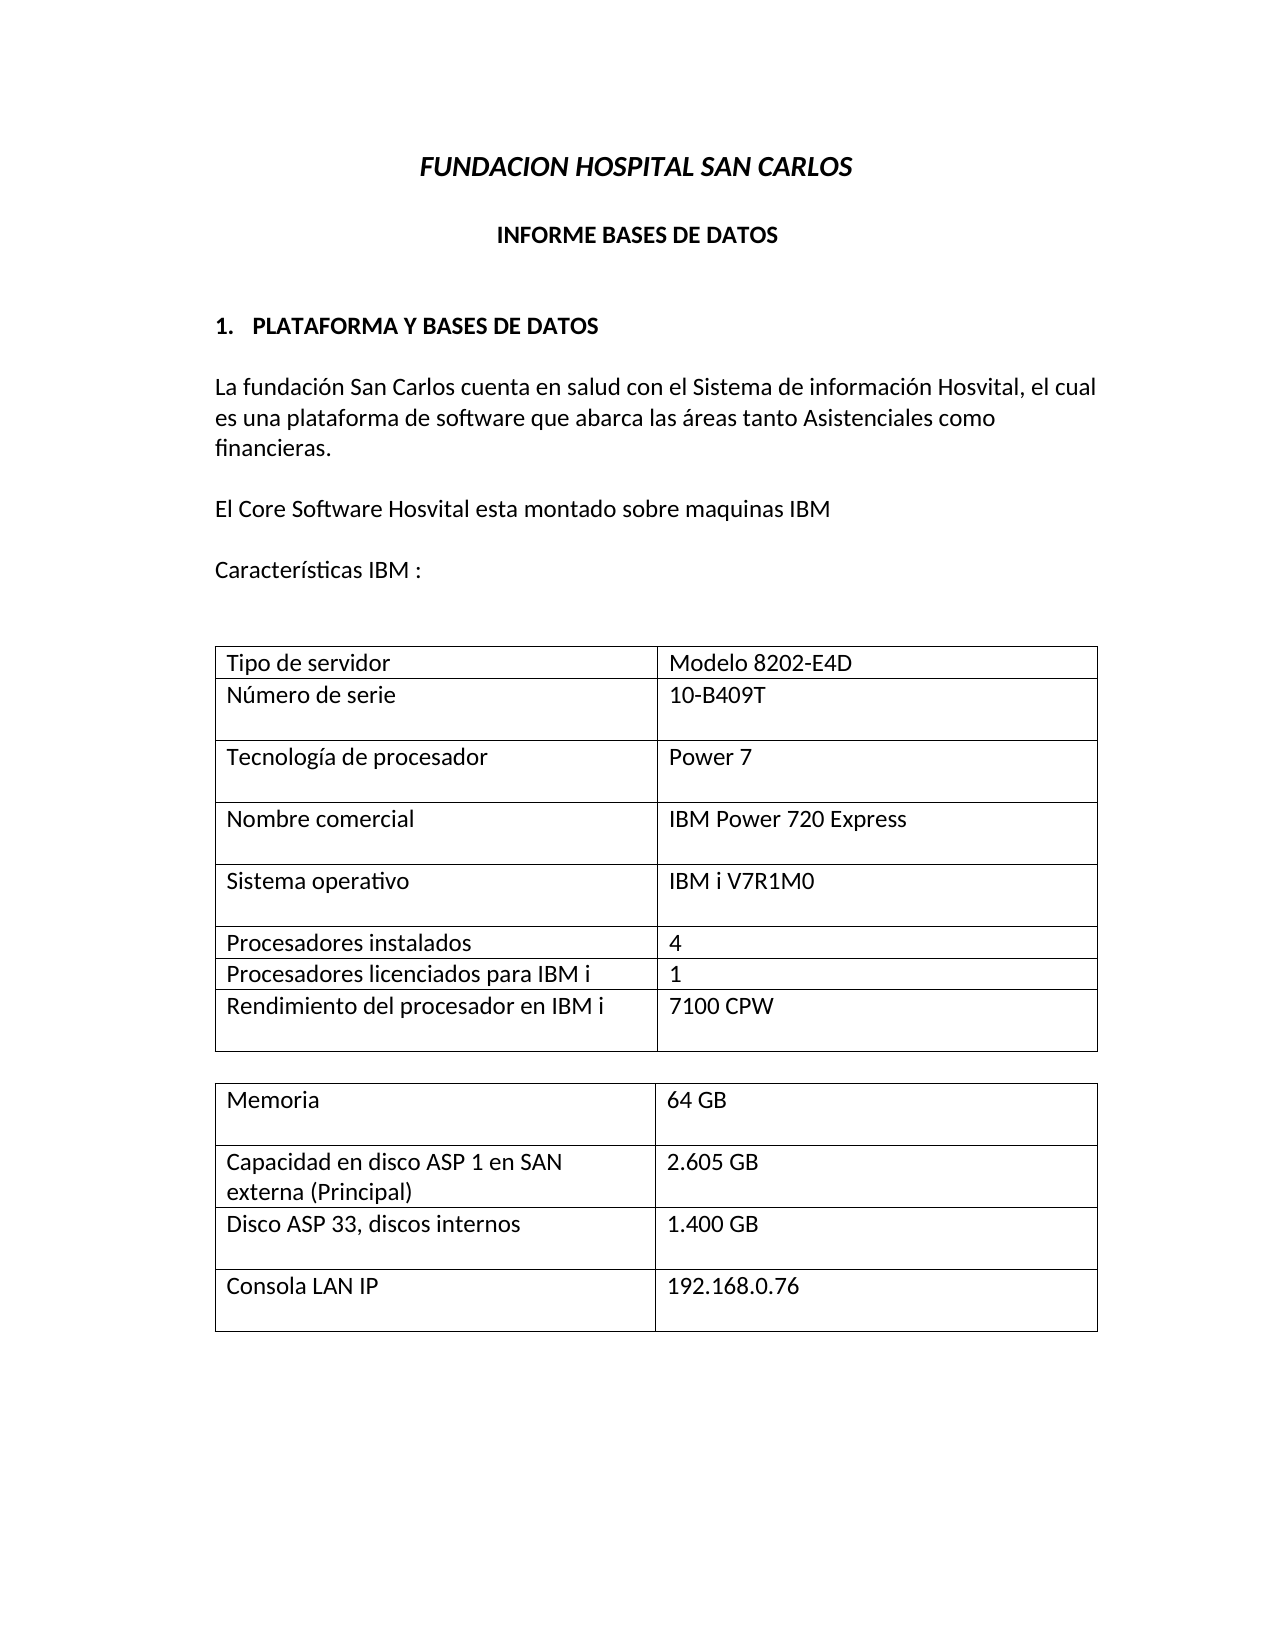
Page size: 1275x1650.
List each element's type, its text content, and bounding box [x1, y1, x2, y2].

table_cell Capacidad en disco ASP 1 en SAN externa (Principal) [216, 1146, 655, 1207]
table_cell Procesadores instalados [216, 927, 657, 958]
list El Core Software Hosvital esta montado sobre maquinas IBM [215, 493, 1098, 524]
list La fundación San Carlos cuenta en salud con el Sistema de información Hosvital, el cual es una plataforma de software que abarca las áreas tanto Asistenciales como financieras. [215, 371, 1098, 463]
table_header Tipo de servidor [216, 647, 657, 678]
list PLATAFORMA Y BASES DE DATOS [215, 310, 1098, 341]
table_cell Rendimiento del procesador en IBM i [216, 990, 657, 1051]
text INFORME BASES DE DATOS [177, 219, 1098, 249]
table_cell Nombre comercial [216, 803, 657, 864]
list Características IBM : [215, 554, 1098, 585]
table_cell Procesadores licenciados para IBM i [216, 959, 657, 989]
table_cell Tecnología de procesador [216, 741, 657, 802]
table_header Memoria [216, 1084, 655, 1145]
table_cell Número de serie [216, 679, 657, 740]
table_cell 2.605 GB [656, 1146, 1097, 1207]
table_cell IBM Power 720 Express [658, 803, 1097, 864]
table_cell IBM i V7R1M0 [658, 865, 1097, 926]
table_cell 10-B409T [658, 679, 1097, 740]
table_cell 1.400 GB [656, 1208, 1097, 1269]
table_cell Disco ASP 33, discos internos [216, 1208, 655, 1269]
text FUNDACION HOSPITAL SAN CARLOS [177, 148, 1098, 183]
table_cell 4 [658, 927, 1097, 958]
table_header Modelo 8202-E4D [658, 647, 1097, 678]
table_cell Sistema operativo [216, 865, 657, 926]
table_cell 7100 CPW [658, 990, 1097, 1051]
table_cell 1 [658, 959, 1097, 989]
table_cell Consola LAN IP [216, 1270, 655, 1331]
table_cell Power 7 [658, 741, 1097, 802]
table_cell 192.168.0.76 [656, 1270, 1097, 1331]
table_header 64 GB [656, 1084, 1097, 1145]
